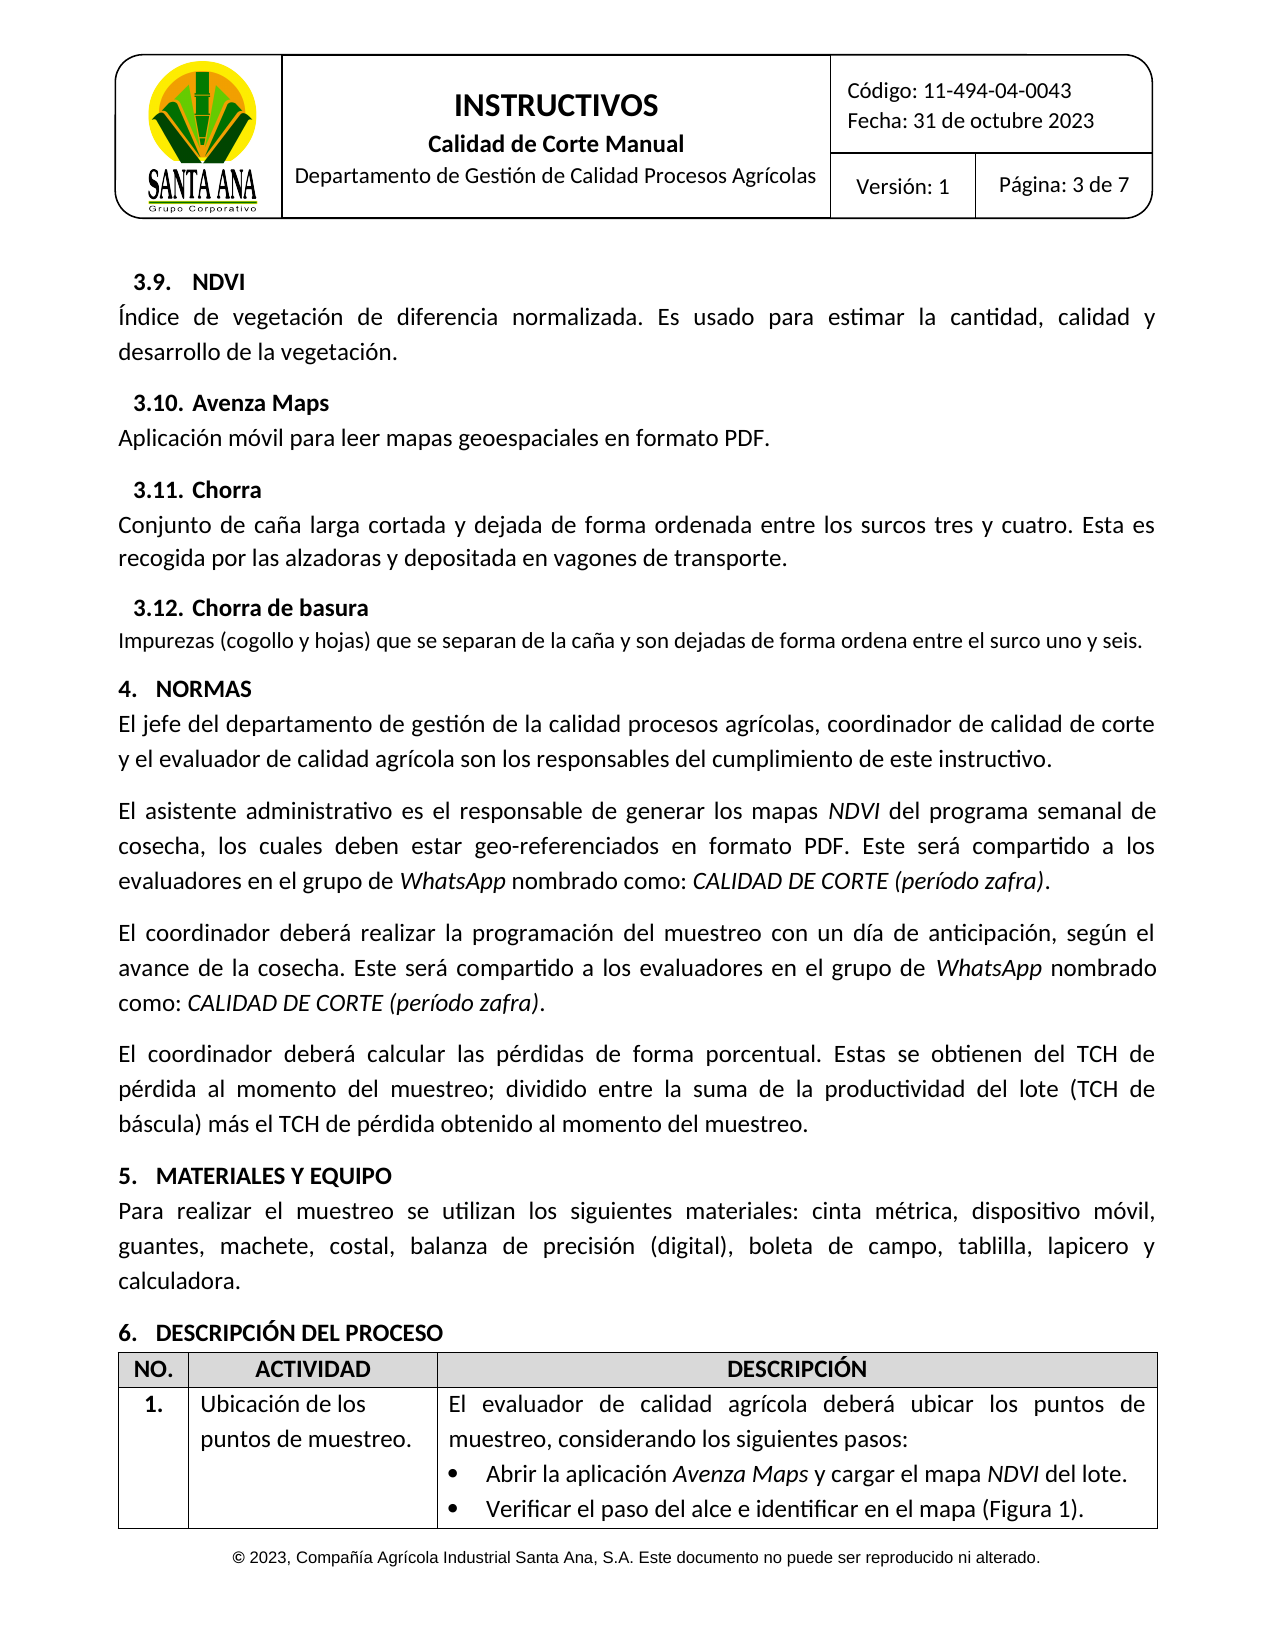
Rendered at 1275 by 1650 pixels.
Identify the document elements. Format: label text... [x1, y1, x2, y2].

text Aplicación móvil para leer mapas geoespaciales en formato PDF. [118, 422, 1157, 453]
text Conjunto de caña larga cortada y dejada de forma ordenada entre los surcos tres y cuatro. Esta es recogida por las alzadoras y depositada en vagones de transporte. [118, 509, 1157, 573]
table_cell Ubicación de los puntos de muestreo. [189, 1388, 437, 1528]
subtitle MATERIALES Y EQUIPO [118, 1160, 1157, 1191]
text Impurezas (cogollo y hojas) que se separan de la caña y son dejadas de forma ordena entre el surco uno y seis. [118, 627, 1157, 655]
text El asistente administrativo es el responsable de generar los mapas NDVI del programa semanal de cosecha, los cuales deben estar geo-referenciados en formato PDF. Este será compartido a los evaluadores en el grupo de WhatsApp nombrado como: CALIDAD DE CORTE (período zafra). [118, 795, 1157, 896]
table_header ACTIVIDAD [189, 1353, 437, 1387]
text El coordinador deberá calcular las pérdidas de forma porcentual. Estas se obtienen del TCH de pérdida al momento del muestreo; dividido entre la suma de la productividad del lote (TCH de báscula) más el TCH de pérdida obtenido al momento del muestreo. [118, 1038, 1157, 1139]
subtitle Chorra de basura [133, 592, 1157, 622]
text Para realizar el muestreo se utilizan los siguientes materiales: cinta métrica, dispositivo móvil, guantes, machete, costal, balanza de precisión (digital), boleta de campo, tablilla, lapicero y calculadora. [118, 1195, 1157, 1296]
text El coordinador deberá realizar la programación del muestreo con un día de anticipación, según el avance de la cosecha. Este será compartido a los evaluadores en el grupo de WhatsApp nombrado como: CALIDAD DE CORTE (período zafra). [118, 917, 1157, 1017]
subtitle Chorra [133, 474, 1157, 505]
picture [133, 54, 272, 232]
subtitle Avenza Maps [133, 387, 1157, 418]
table_header NO. [119, 1353, 188, 1387]
table_header DESCRIPCIÓN [438, 1353, 1157, 1387]
text El jefe del departamento de gestión de la calidad procesos agrícolas, coordinador de calidad de corte y el evaluador de calidad agrícola son los responsables del cumplimiento de este instructivo. [118, 708, 1157, 774]
subtitle NORMAS [118, 673, 1157, 704]
table_cell 1. [119, 1388, 188, 1528]
subtitle NDVI [133, 266, 1157, 296]
subtitle DESCRIPCIÓN DEL PROCESO [118, 1317, 1157, 1347]
text Índice de vegetación de diferencia normalizada. Es usado para estimar la cantidad, calidad y desarrollo de la vegetación. [118, 301, 1157, 366]
